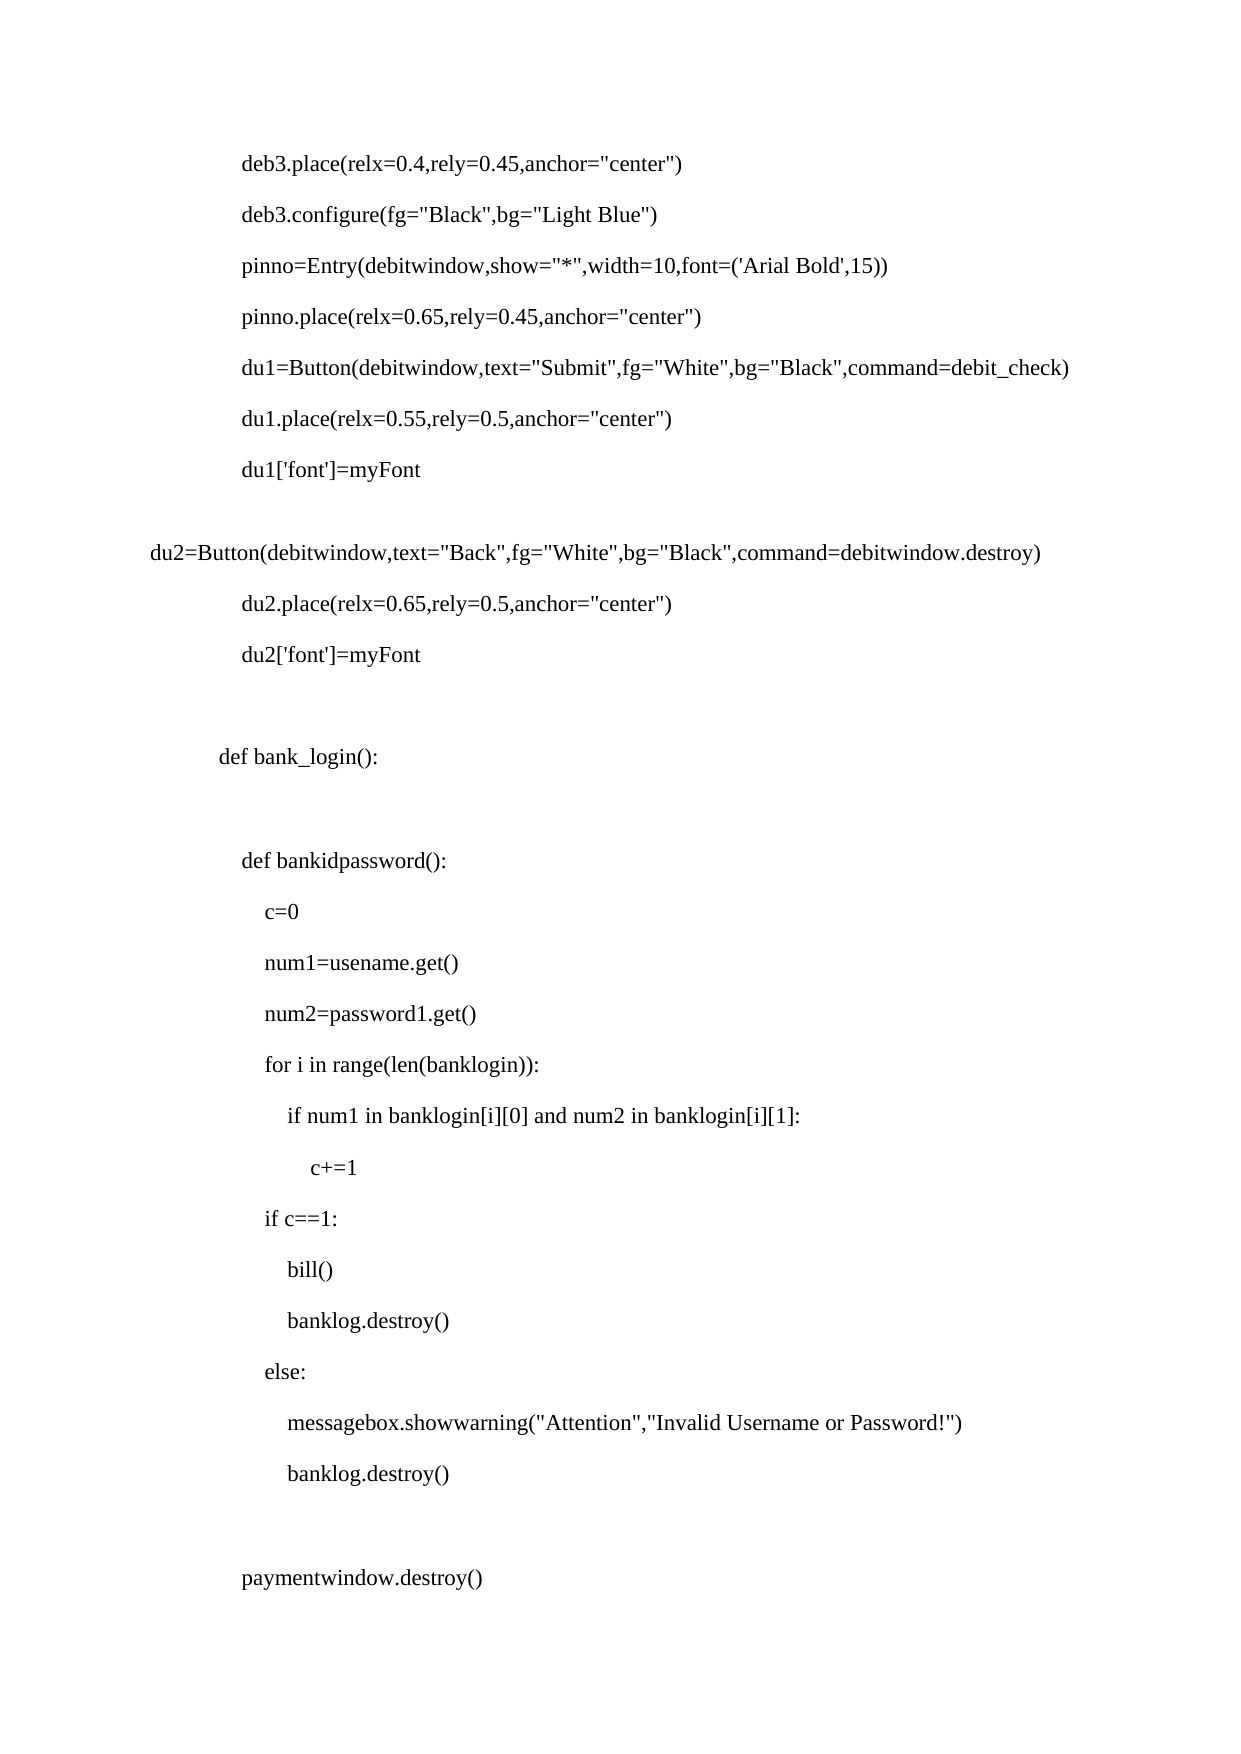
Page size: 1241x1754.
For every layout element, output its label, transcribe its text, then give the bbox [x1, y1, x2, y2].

text def bank_login(): [150, 743, 1090, 770]
text du2['font']=myFont [150, 641, 1090, 668]
text deb3.configure(fg="Black",bg="Light Blue") [150, 201, 1090, 227]
text c=0 [150, 898, 1090, 925]
text messagebox.showwarning("Attention","Invalid Username or Password!") [150, 1409, 1090, 1435]
text du2.place(relx=0.65,rely=0.5,anchor="center") [150, 590, 1090, 617]
text banklog.destroy() [150, 1460, 1090, 1486]
text du1=Button(debitwindow,text="Submit",fg="White",bg="Black",command=debit_check) [150, 354, 1090, 381]
text c+=1 [150, 1154, 1090, 1180]
text deb3.place(relx=0.4,rely=0.45,anchor="center") [150, 150, 1090, 176]
text num2=password1.get() [150, 1001, 1090, 1027]
text du2=Button(debitwindow,text="Back",fg="White",bg="Black",command=debitwindow.destroy) [150, 507, 1090, 566]
text if c==1: [150, 1205, 1090, 1231]
text if num1 in banklogin[i][0] and num2 in banklogin[i][1]: [150, 1103, 1090, 1129]
text pinno.place(relx=0.65,rely=0.45,anchor="center") [150, 303, 1090, 329]
text def bankidpassword(): [150, 847, 1090, 874]
text num1=usename.get() [150, 949, 1090, 976]
text pinno=Entry(debitwindow,show="*",width=10,font=('Arial Bold',15)) [150, 252, 1090, 278]
text else: [150, 1358, 1090, 1384]
text bill() [150, 1256, 1090, 1282]
text paymentwindow.destroy() [150, 1564, 1090, 1590]
text du1.place(relx=0.55,rely=0.5,anchor="center") [150, 405, 1090, 432]
text for i in range(len(banklogin)): [150, 1052, 1090, 1078]
text banklog.destroy() [150, 1307, 1090, 1333]
text du1['font']=myFont [150, 456, 1090, 483]
